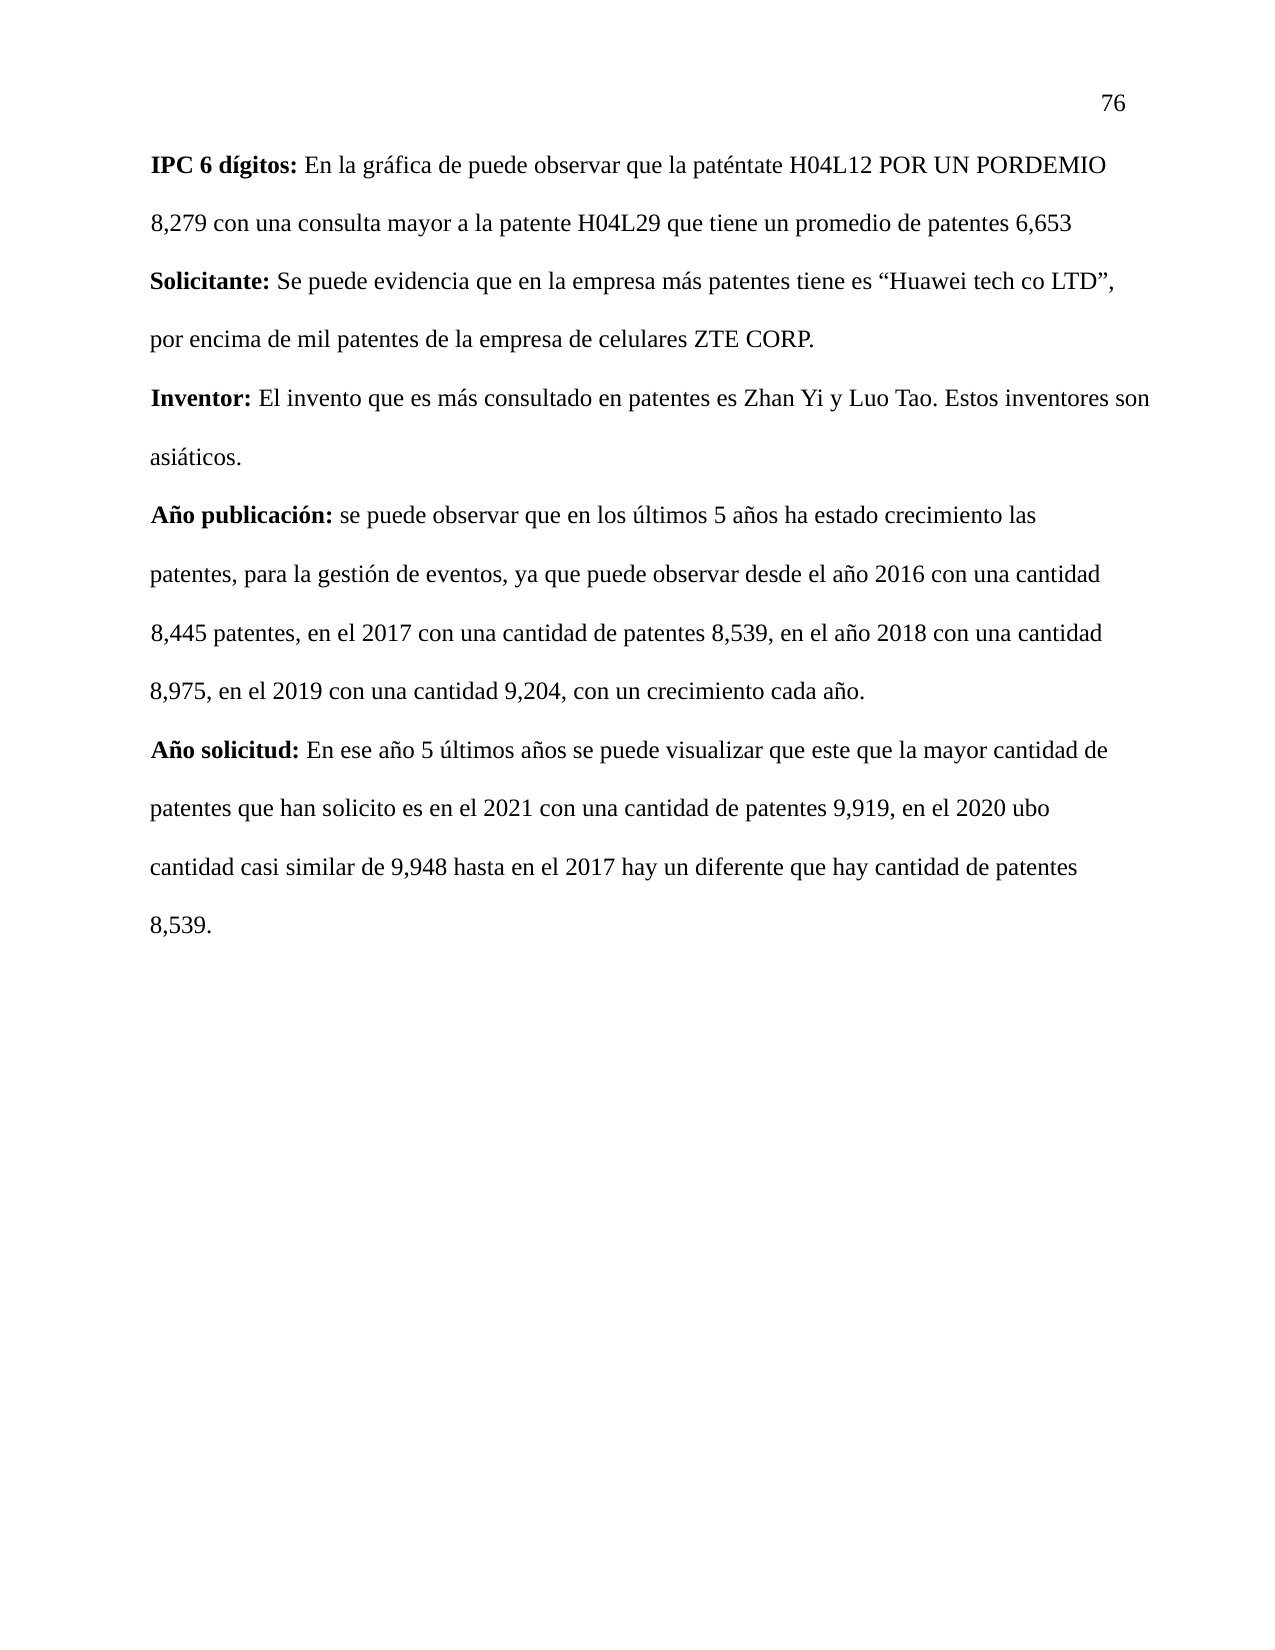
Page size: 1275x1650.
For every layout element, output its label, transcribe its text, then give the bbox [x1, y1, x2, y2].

text Inventor: El invento que es más consultado en patentes es Zhan Yi y Luo Tao. Estos inventores son asiáticos. [149, 383, 1153, 470]
text 8,279 con una consulta mayor a la patente H04L29 que tiene un promedio de patentes 6,653 Solicitante: Se puede evidencia que en la empresa más patentes tiene es “Huawei tech co LTD”, por encima de mil patentes de la empresa de celulares ZTE CORP. [149, 208, 1153, 353]
text Año solicitud: En ese año 5 últimos años se puede visualizar que este que la mayor cantidad de patentes que han solicito es en el 2021 con una cantidad de patentes 9,919, en el 2020 ubo cantidad casi similar de 9,948 hasta en el 2017 hay un diferente que hay cantidad de patentes 8,539. [149, 735, 1135, 939]
text Año publicación: se puede observar que en los últimos 5 años ha estado crecimiento las patentes, para la gestión de eventos, ya que puede observar desde el año 2016 con una cantidad [149, 501, 1130, 588]
text 8,445 patentes, en el 2017 con una cantidad de patentes 8,539, en el año 2018 con una cantidad 8,975, en el 2019 con una cantidad 9,204, con un crecimiento cada año. [149, 618, 1153, 705]
text IPC 6 dígitos: En la gráfica de puede observar que la paténtate H04L12 POR UN PORDEMIO [149, 151, 1153, 179]
